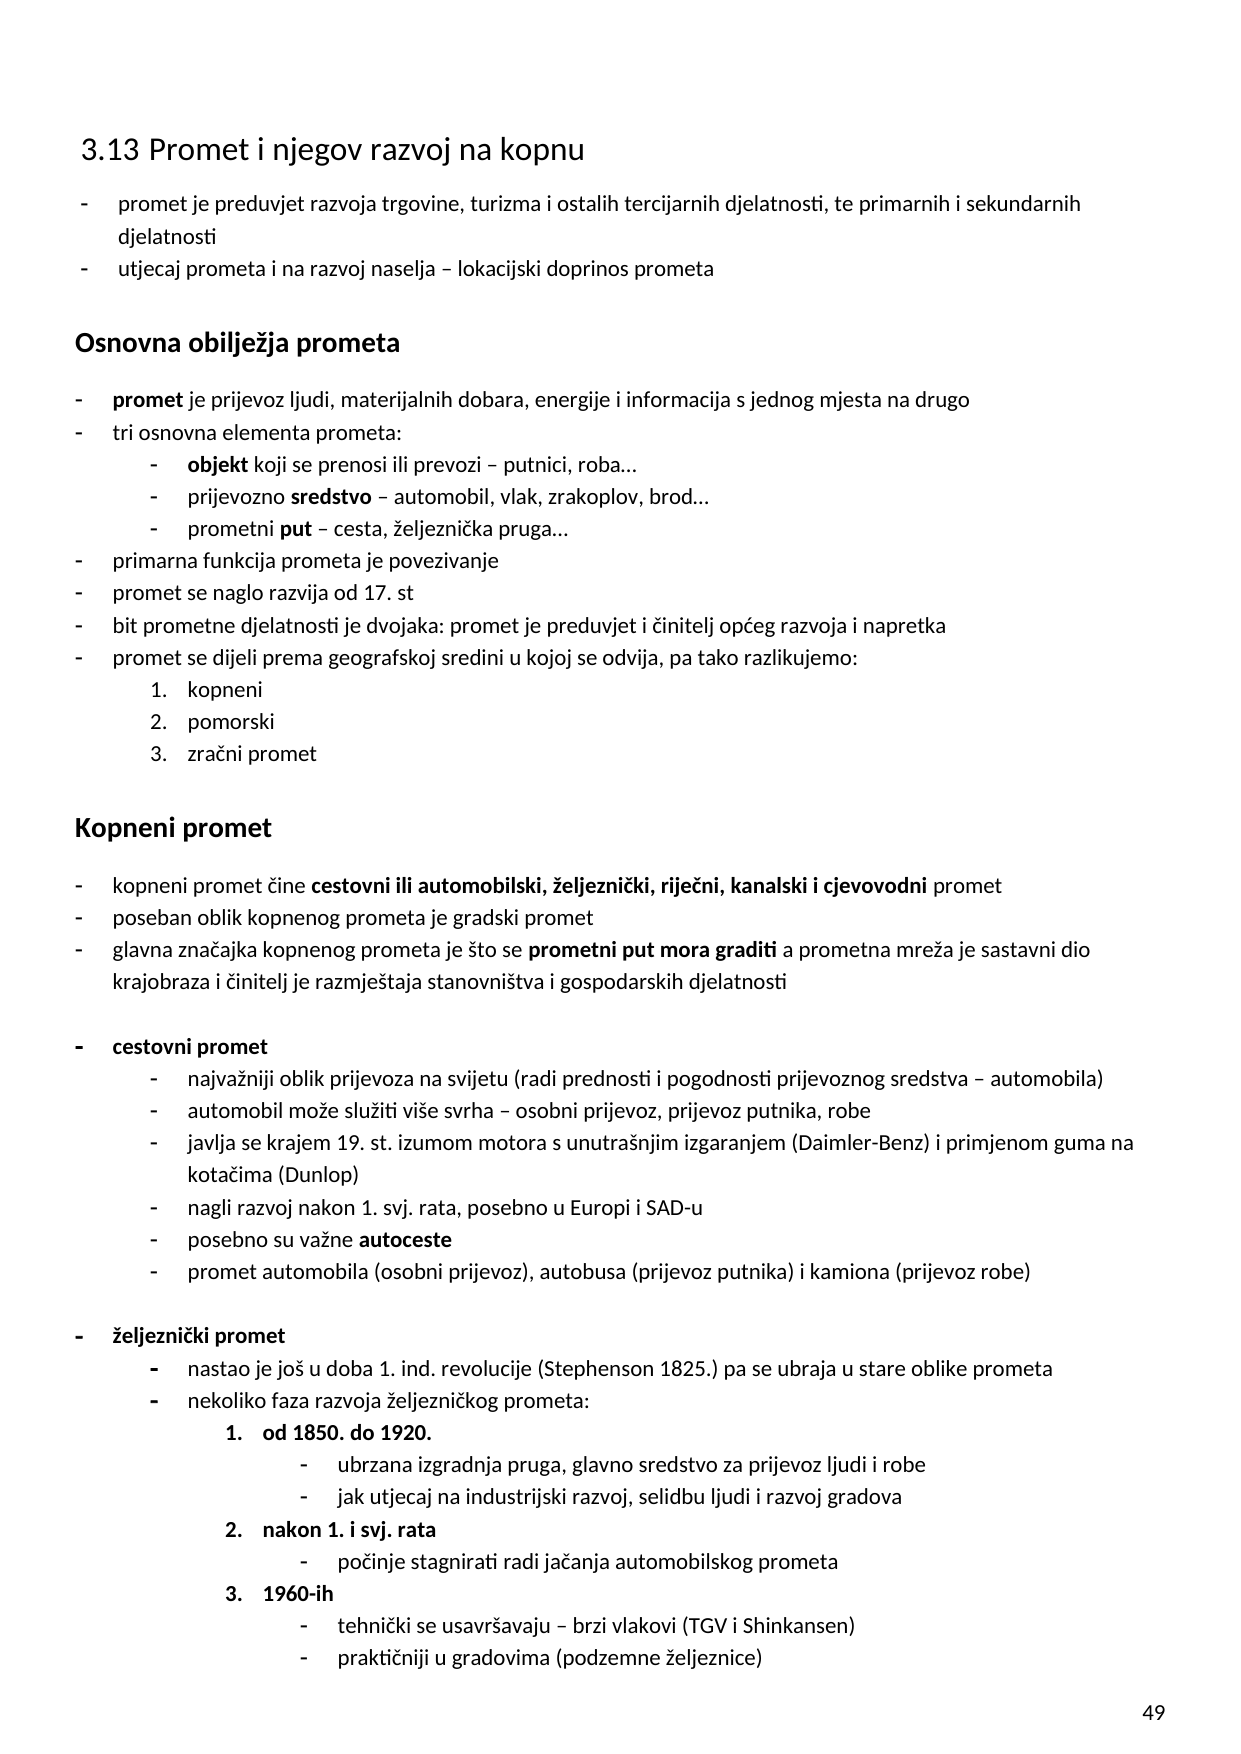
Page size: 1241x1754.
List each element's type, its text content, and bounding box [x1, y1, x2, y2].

list tehnički se usavršavaju – brzi vlakovi (TGV i Shinkansen) [300, 1611, 1165, 1639]
list prijevozno sredstvo – automobil, vlak, zrakoplov, brod… [150, 482, 1165, 510]
list 1960-ih [225, 1579, 1165, 1607]
list javlja se krajem 19. st. izumom motora s unutrašnjim izgaranjem (Daimler-Benz) i primjenom guma na kotačima (Dunlop) [150, 1128, 1165, 1189]
list tri osnovna elementa prometa: [75, 418, 1165, 446]
list promet je preduvjet razvoja trgovine, turizma i ostalih tercijarnih djelatnosti, te primarnih i sekundarnih djelatnosti [80, 189, 1165, 250]
list željeznički promet [75, 1322, 1165, 1349]
list objekt koji se prenosi ili prevozi – putnici, roba… [150, 450, 1165, 478]
list nekoliko faza razvoja željezničkog prometa: [150, 1386, 1165, 1414]
list najvažniji oblik prijevoza na svijetu (radi prednosti i pogodnosti prijevoznog sredstva – automobila) [150, 1064, 1165, 1092]
list ubrzana izgradnja pruga, glavno sredstvo za prijevoz ljudi i robe [300, 1450, 1165, 1478]
list promet se naglo razvija od 17. st [75, 578, 1165, 607]
subtitle Osnovna obilježja prometa [75, 324, 1165, 359]
list bit prometne djelatnosti je dvojaka: promet je preduvjet i činitelj općeg razvoja i napretka [75, 611, 1165, 639]
list poseban oblik kopnenog prometa je gradski promet [75, 903, 1165, 931]
list kopneni [150, 675, 1165, 703]
list nagli razvoj nakon 1. svj. rata, posebno u Europi i SAD-u [150, 1193, 1165, 1221]
list primarna funkcija prometa je povezivanje [75, 546, 1165, 574]
subtitle Promet i njegov razvoj na kopnu [80, 128, 1165, 169]
list automobil može služiti više svrha – osobni prijevoz, prijevoz putnika, robe [150, 1096, 1165, 1124]
list od 1850. do 1920. [225, 1418, 1165, 1446]
list glavna značajka kopnenog prometa je što se prometni put mora graditi a prometna mreža je sastavni dio krajobraza i činitelj je razmještaja stanovništva i gospodarskih djelatnosti [75, 935, 1165, 996]
list utjecaj prometa i na razvoj naselja – lokacijski doprinos prometa [80, 254, 1165, 282]
list posebno su važne autoceste [150, 1225, 1165, 1253]
list počinje stagnirati radi jačanja automobilskog prometa [300, 1547, 1165, 1575]
list jak utjecaj na industrijski razvoj, selidbu ljudi i razvoj gradova [300, 1482, 1165, 1511]
subtitle Kopneni promet [75, 809, 1165, 845]
list promet je prijevoz ljudi, materijalnih dobara, energije i informacija s jednog mjesta na drugo [75, 385, 1165, 413]
list prometni put – cesta, željeznička pruga… [150, 514, 1165, 542]
list praktičniji u gradovima (podzemne željeznice) [300, 1643, 1165, 1671]
list promet se dijeli prema geografskoj sredini u kojoj se odvija, pa tako razlikujemo: [75, 643, 1165, 671]
list nakon 1. i svj. rata [225, 1515, 1165, 1543]
list promet automobila (osobni prijevoz), autobusa (prijevoz putnika) i kamiona (prijevoz robe) [150, 1257, 1165, 1285]
list zračni promet [150, 739, 1165, 767]
list kopneni promet čine cestovni ili automobilski, željeznički, riječni, kanalski i cjevovodni promet [75, 871, 1165, 899]
list cestovni promet [75, 1032, 1165, 1060]
list nastao je još u doba 1. ind. revolucije (Stephenson 1825.) pa se ubraja u stare oblike prometa [150, 1354, 1165, 1382]
list pomorski [150, 707, 1165, 735]
